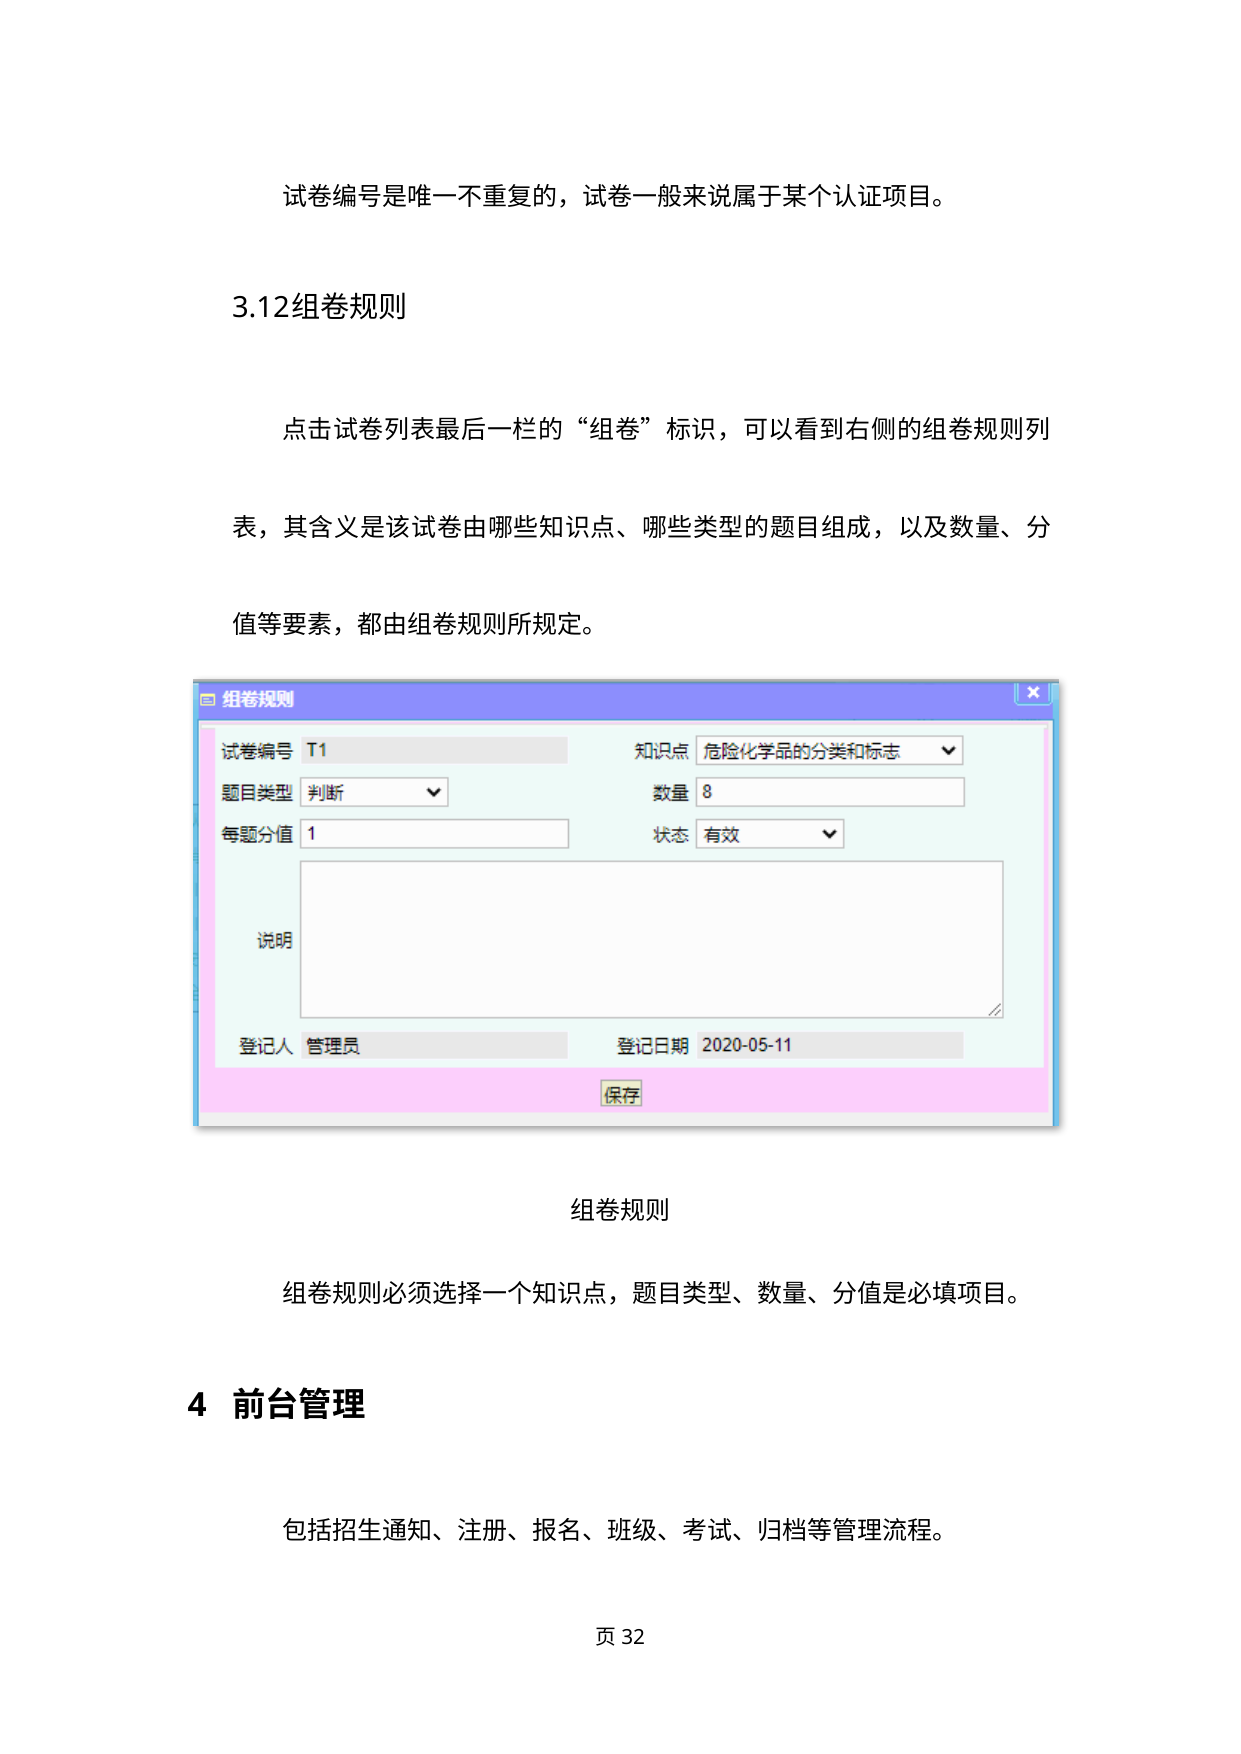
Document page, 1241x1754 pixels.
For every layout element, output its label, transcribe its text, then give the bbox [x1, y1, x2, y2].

text 组卷规则 [187, 1176, 1053, 1241]
list 试卷编号是唯一不重复的，试卷一般来说属于某个认证项目。 [232, 162, 1053, 227]
list 包括招生通知、注册、报名、班级、考试、归档等管理流程。 [232, 1496, 1053, 1561]
subtitle 组卷规则 [232, 272, 1053, 337]
list 组卷规则必须选择一个知识点，题目类型、数量、分值是必填项目。 [232, 1259, 1053, 1324]
list 点击试卷列表最后一栏的“组卷”标识，可以看到右侧的组卷规则列表，其含义是该试卷由哪些知识点、哪些类型的题目组成，以及数量、分值等要素，都由组卷规则所规定。 [232, 395, 1053, 655]
subtitle 前台管理 [187, 1369, 1053, 1434]
picture [193, 679, 1059, 1126]
